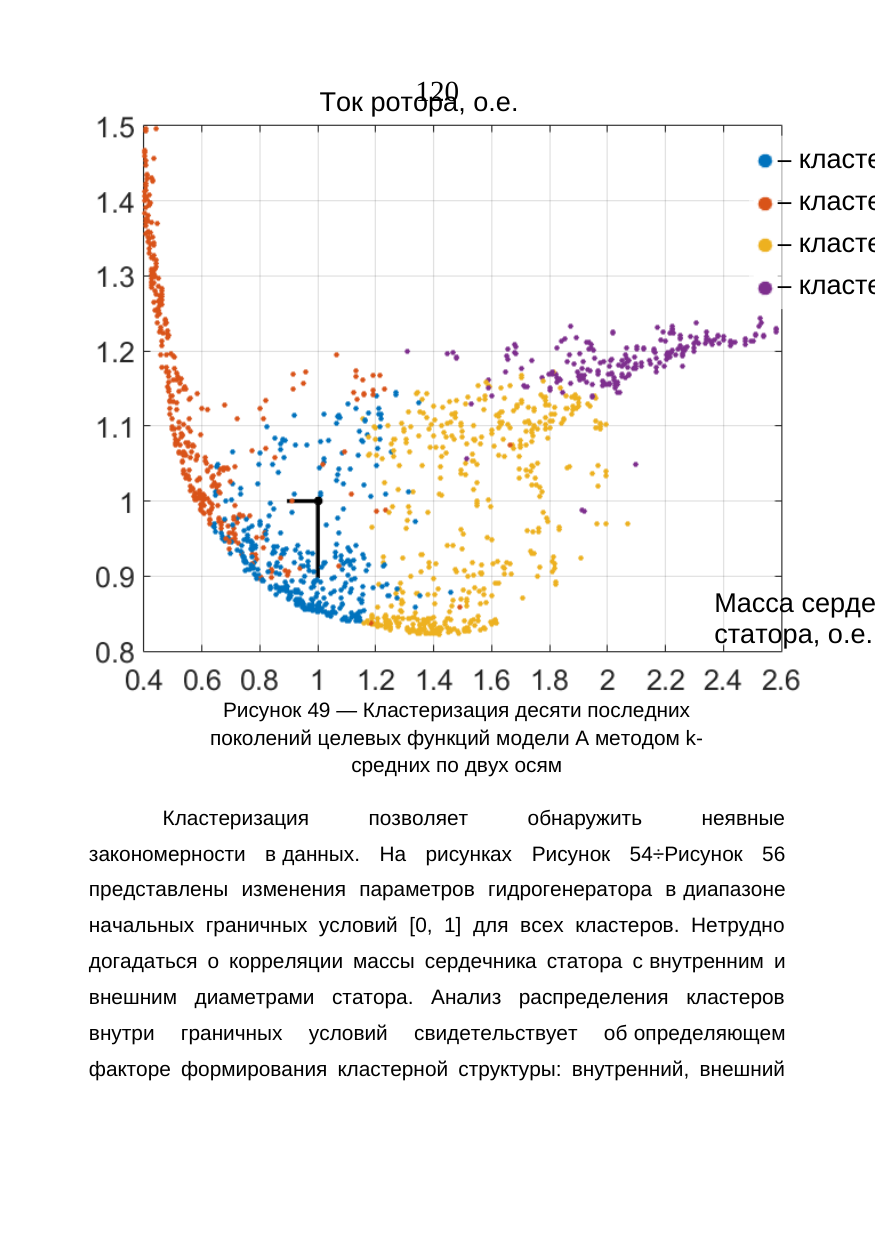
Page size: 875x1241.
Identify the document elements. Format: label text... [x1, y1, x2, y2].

text Рисунок 49 — Кластеризация десяти последних поколений целевых функций модели А методом k-средних по двух осям [207, 698, 706, 777]
picture [88, 107, 806, 698]
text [89, 805, 785, 1081]
picture [753, 146, 778, 299]
